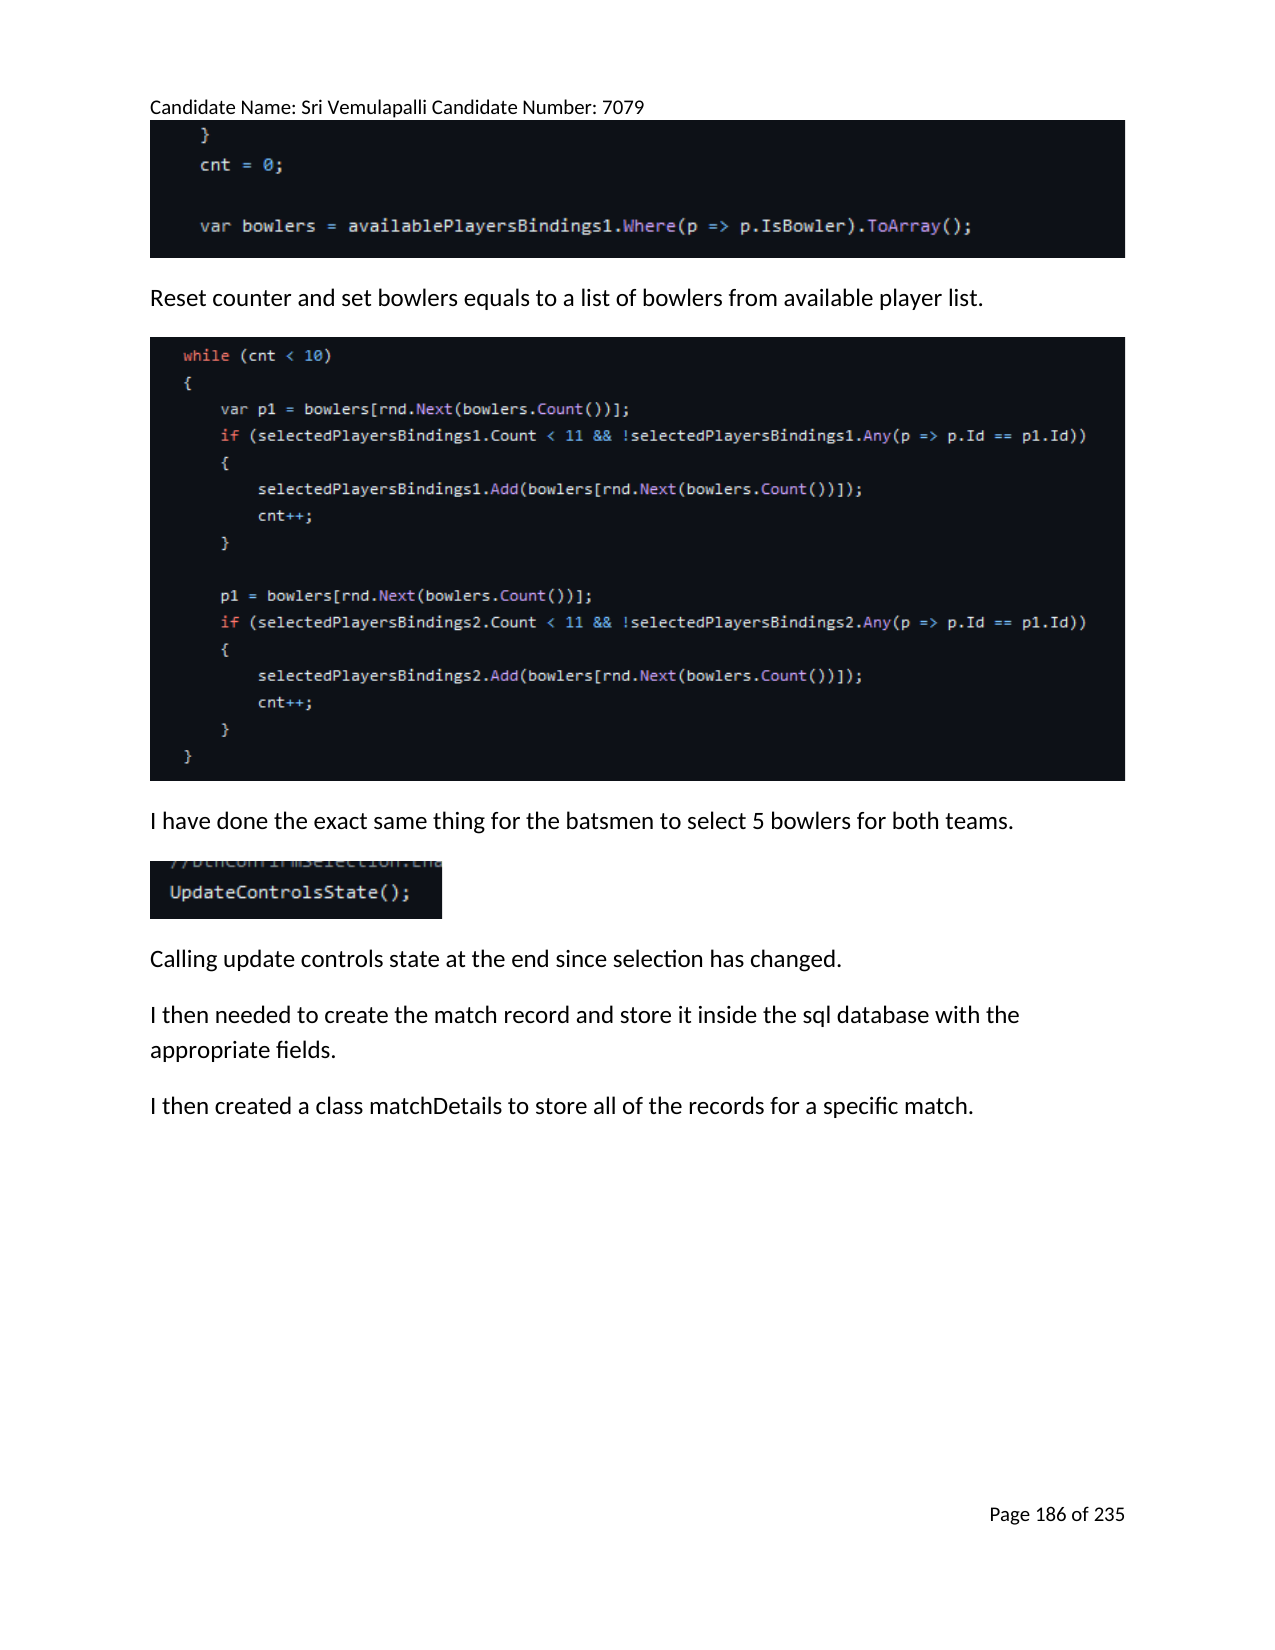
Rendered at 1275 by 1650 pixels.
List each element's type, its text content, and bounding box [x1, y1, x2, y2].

text Reset counter and set bowlers equals to a list of bowlers from available player list. [150, 282, 1125, 313]
text I have done the exact same thing for the batsmen to select 5 bowlers for both teams. [150, 805, 1125, 836]
text I then needed to create the match record and store it inside the sql database with the appropriate fields. [150, 999, 1125, 1065]
text I then created a class matchDetails to store all of the records for a specific match. [150, 1090, 1125, 1121]
picture [150, 120, 1125, 258]
text Calling update controls state at the end since selection has changed. [150, 944, 1125, 974]
picture [150, 337, 1125, 781]
picture [150, 861, 443, 919]
